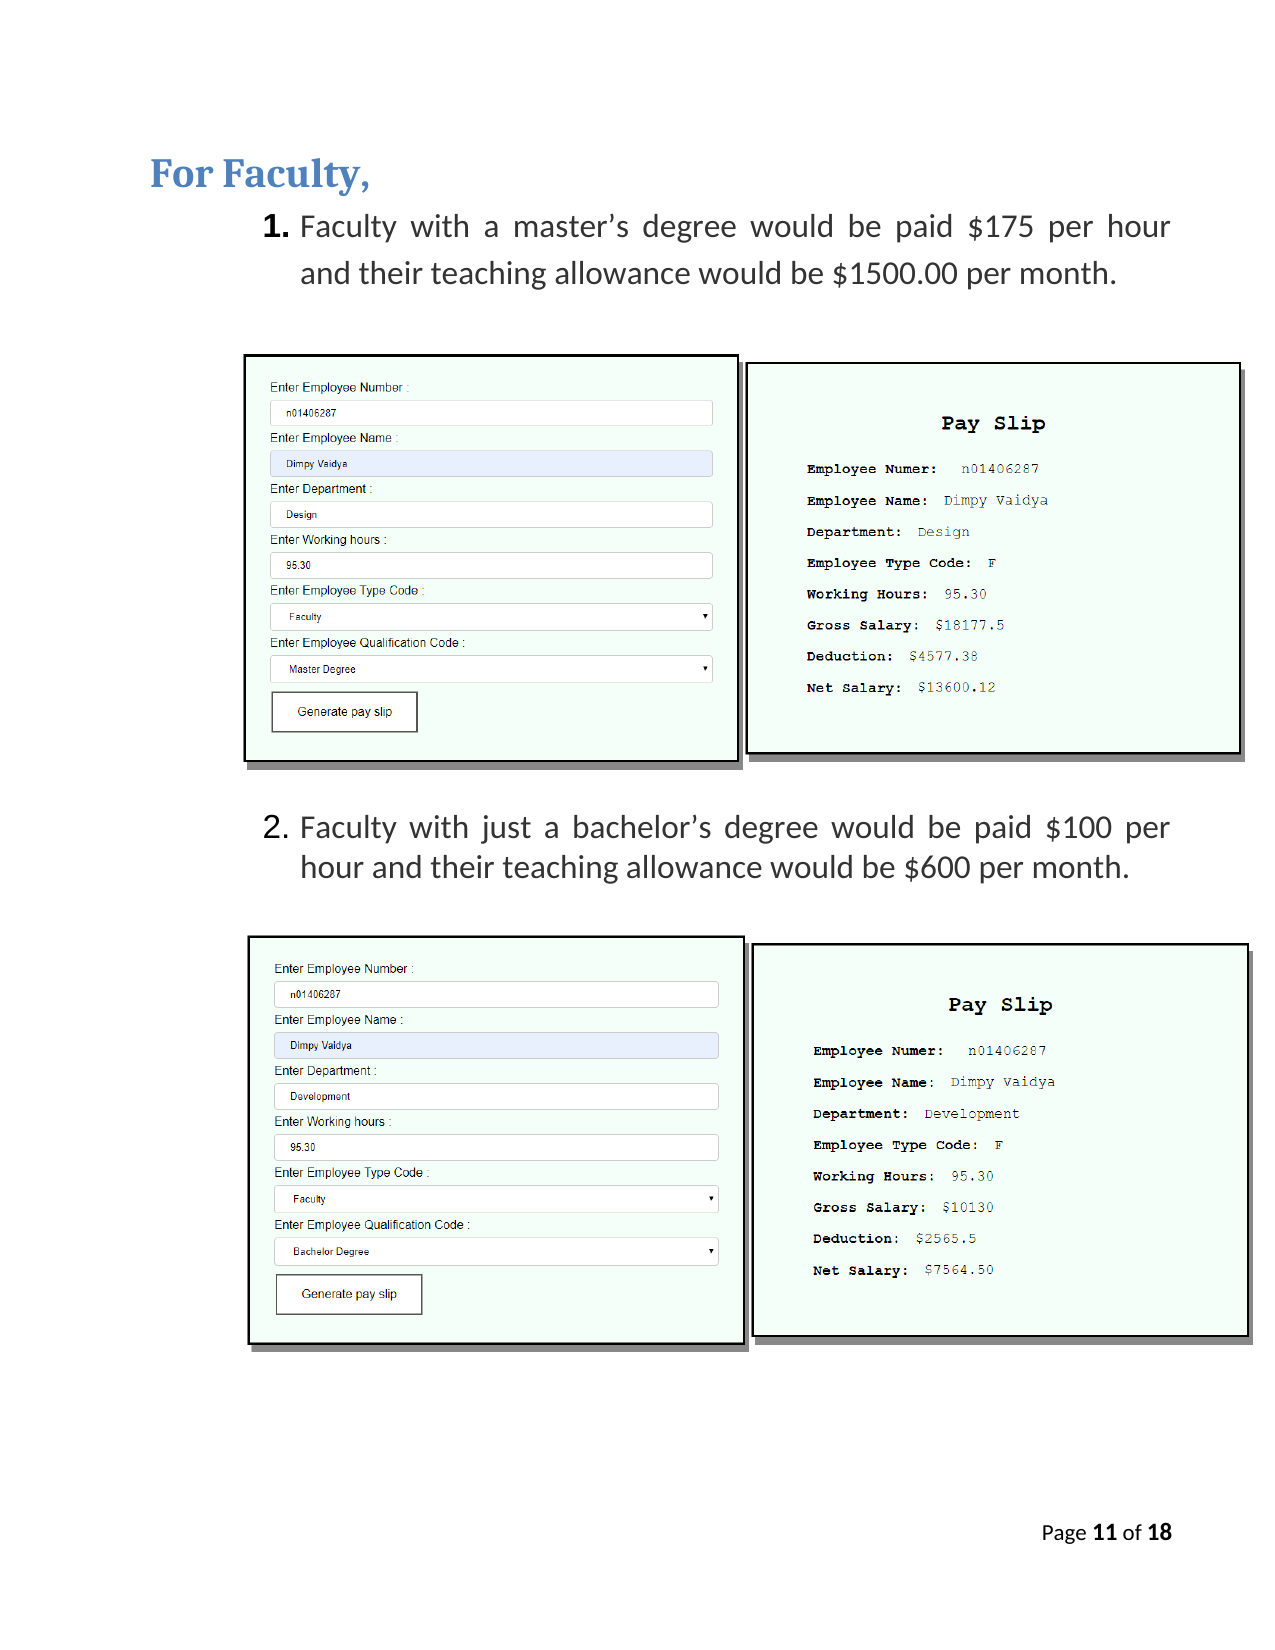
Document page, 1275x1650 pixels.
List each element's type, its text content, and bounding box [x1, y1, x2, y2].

list Faculty with a master’s degree would be paid $175 per hour and their teaching allowance would be $1500.00 per month. [262, 205, 1172, 293]
list Faculty with just a bachelor’s degree would be paid $100 per hour and their teaching allowance would be $600 per month. [262, 806, 1172, 887]
subtitle For Faculty, [150, 150, 1172, 198]
